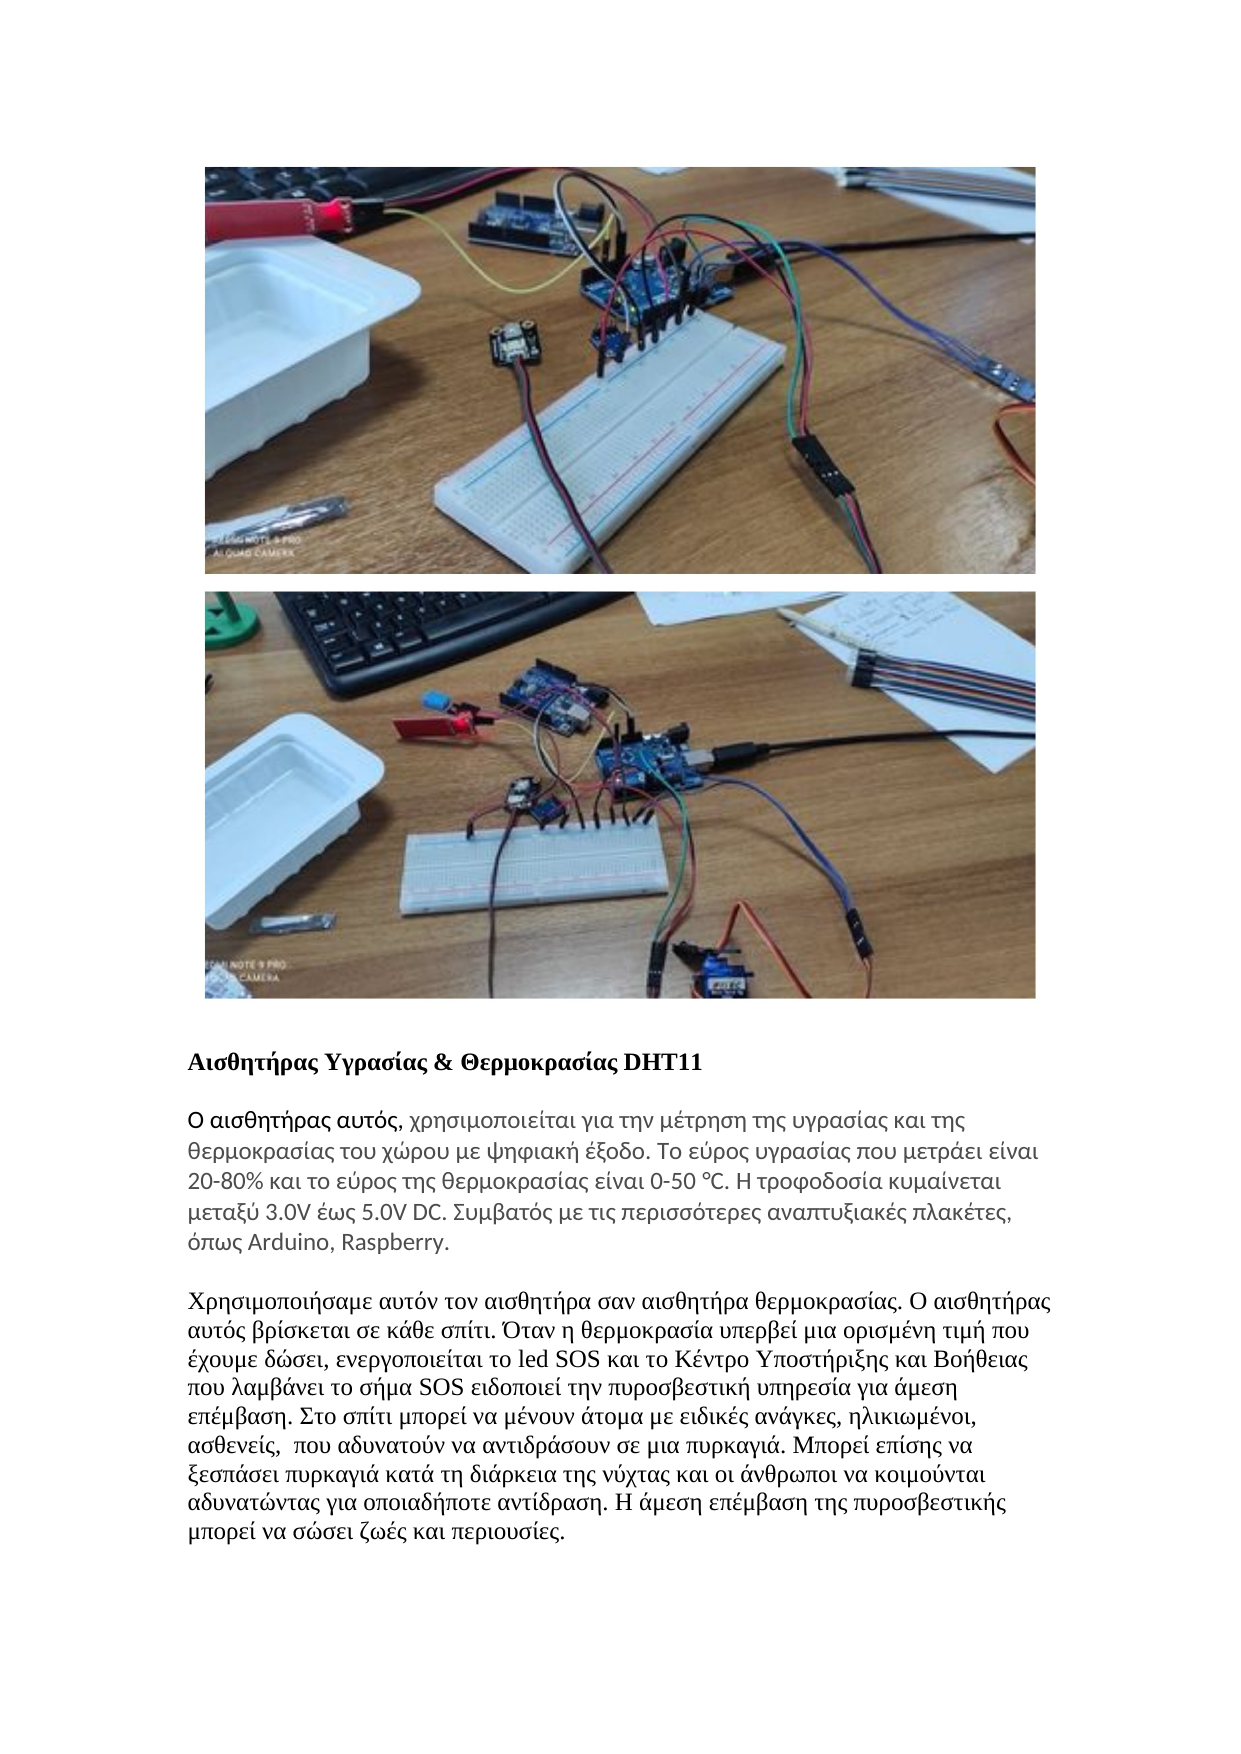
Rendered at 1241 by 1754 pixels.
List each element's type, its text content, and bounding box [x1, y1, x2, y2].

text Αισθητήρας Υγρασίας & Θερμοκρασίας DHT11 [187, 1047, 1053, 1075]
picture [187, 150, 1053, 1016]
text Ο αισθητήρας αυτός, χρησιμοποιείται για την μέτρηση της υγρασίας και της θερμοκρασίας του χώρου με ψηφιακή έξοδο. Το εύρος υγρασίας που μετράει είναι 20-80% και το εύρος της θερμοκρασίας είναι 0-50 °C. Η τροφοδοσία κυμαίνεται μεταξύ 3.0V έως 5.0V DC. Συμβατός με τις περισσότερες αναπτυξιακές πλακέτες, όπως Arduino, Raspberry. [187, 1104, 1053, 1257]
text Χρησιμοποιήσαμε αυτόν τον αισθητήρα σαν αισθητήρα θερμοκρασίας. Ο αισθητήρας αυτός βρίσκεται σε κάθε σπίτι. Όταν η θερμοκρασία υπερβεί μια ορισμένη τιμή που έχουμε δώσει, ενεργοποιείται το led SOS και το Κέντρο Υποστήριξης και Βοήθειας που λαμβάνει το σήμα SOS ειδοποιεί την πυροσβεστική υπηρεσία για άμεση επέμβαση. Στο σπίτι μπορεί να μένουν άτομα με ειδικές ανάγκες, ηλικιωμένοι, ασθενείς, που αδυνατούν να αντιδράσουν σε μια πυρκαγιά. Μπορεί επίσης να ξεσπάσει πυρκαγιά κατά τη διάρκεια της νύχτας και οι άνθρωποι να κοιμούνται αδυνατώντας για οποιαδήποτε αντίδραση. Η άμεση επέμβαση της πυροσβεστικής μπορεί να σώσει ζωές και περιουσίες. [187, 1286, 1053, 1545]
